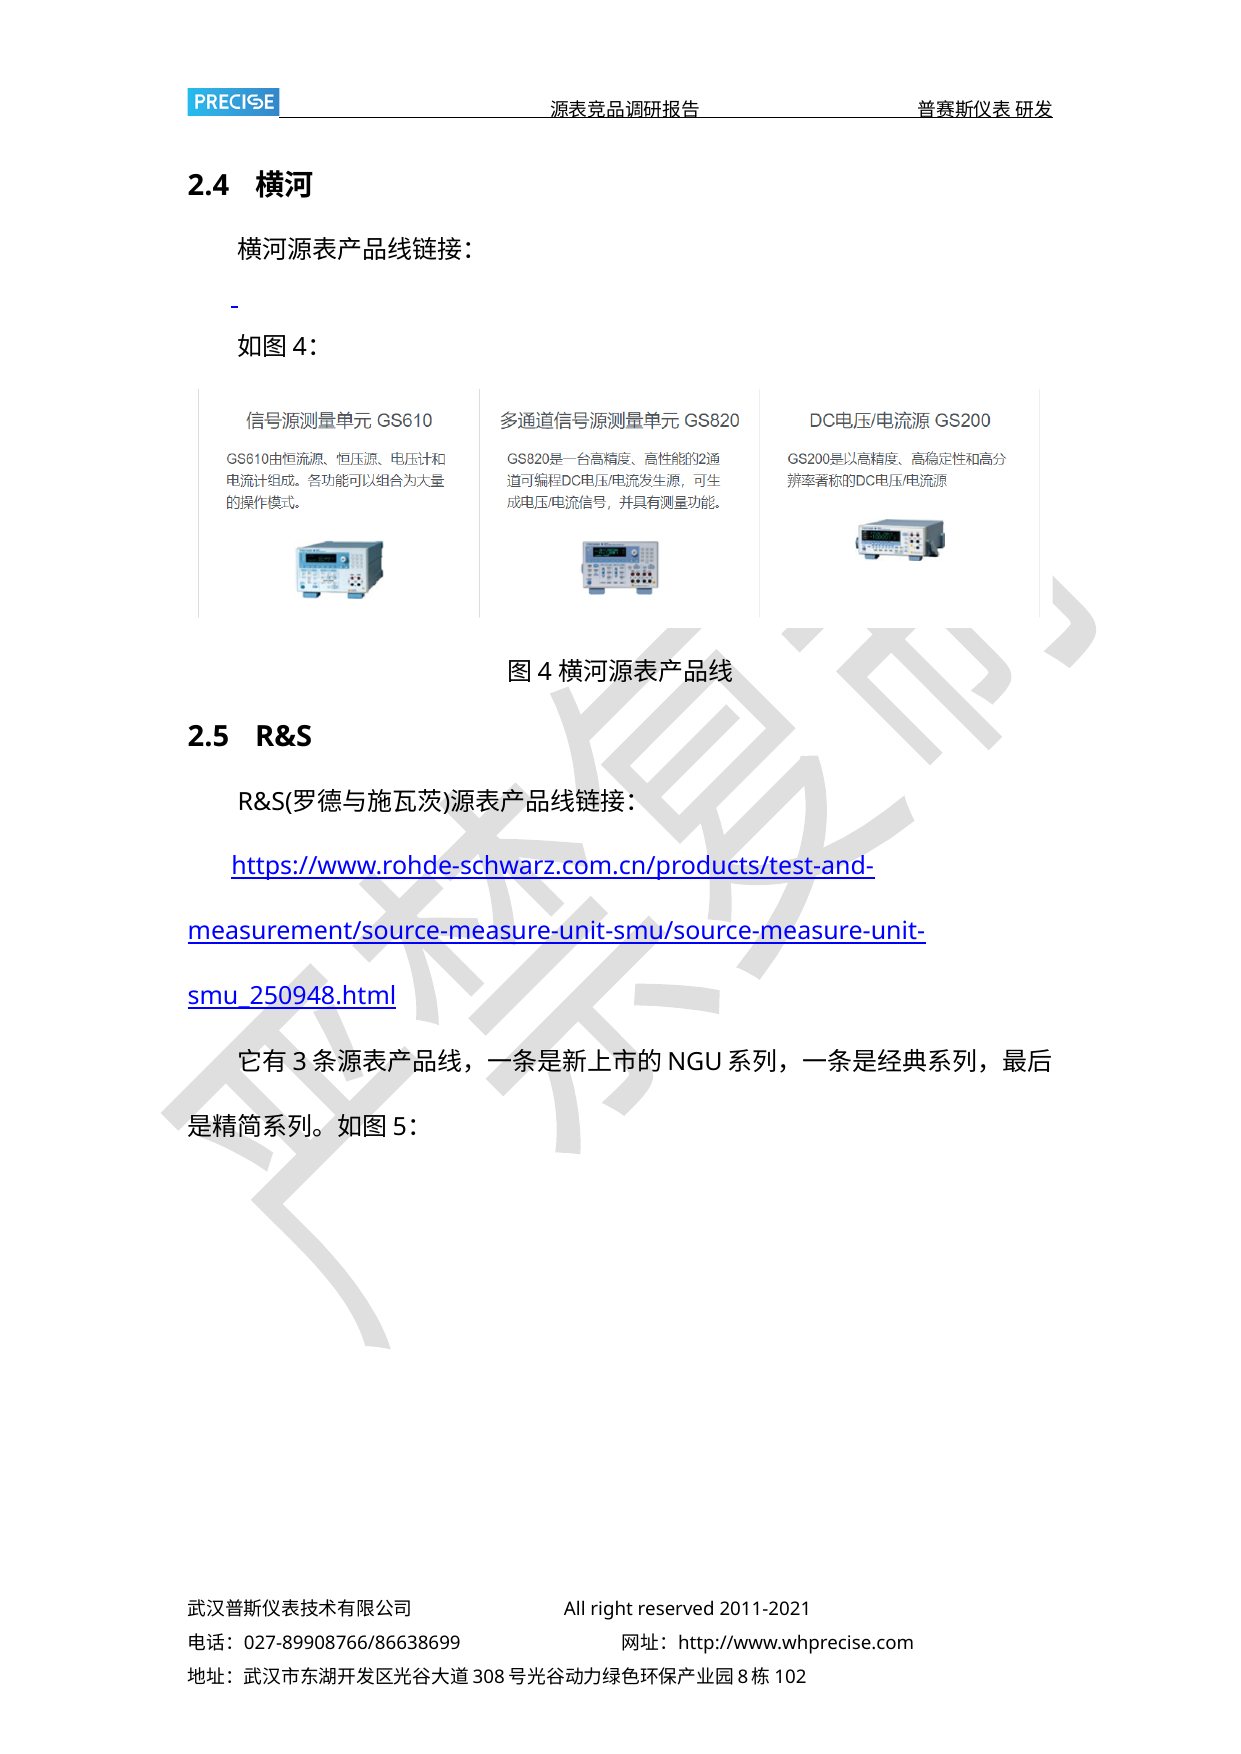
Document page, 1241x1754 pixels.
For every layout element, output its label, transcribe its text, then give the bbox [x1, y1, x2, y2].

picture [187, 88, 280, 116]
text 横河源表产品线链接： [187, 215, 1053, 280]
list 横河 [187, 150, 1053, 215]
text 它有3条源表产品线，一条是新上市的NGU系列，一条是经典系列，最后是精简系列。如图5： [187, 1027, 1053, 1157]
list R&S [187, 702, 1053, 767]
picture [187, 377, 1053, 628]
text 图4 横河源表产品线 [187, 637, 1053, 702]
text https://www.rohde-schwarz.com.cn/products/test-and-measurement/source-measure-unit-smu/source-measure-unit-smu_250948.html [187, 832, 1053, 1027]
text R&S(罗德与施瓦茨)源表产品线链接： [187, 767, 1053, 832]
text 如图4： [187, 312, 1053, 377]
